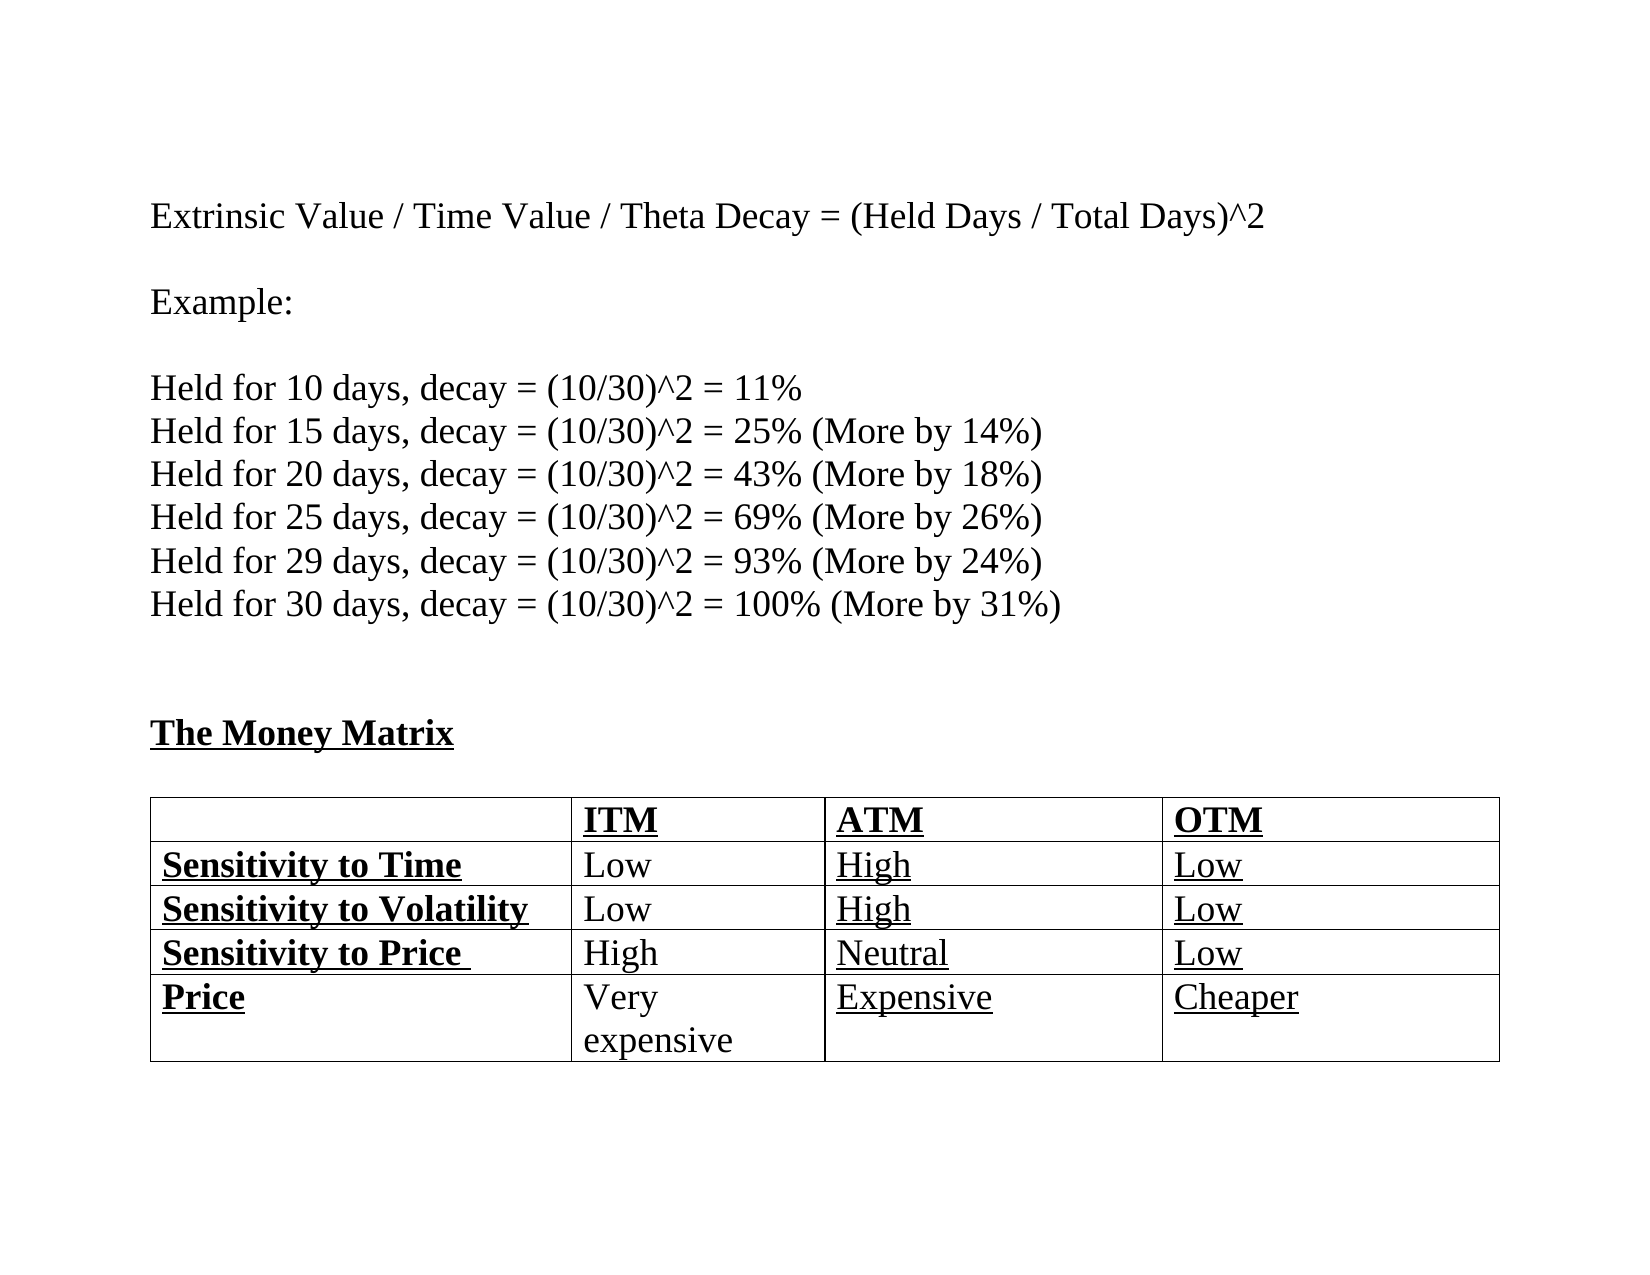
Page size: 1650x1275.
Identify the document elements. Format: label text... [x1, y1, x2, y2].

table_cell Sensitivity to Volatility [151, 886, 571, 929]
text Held for 30 days, decay = (10/30)^2 = 100% (More by 31%) [150, 581, 1500, 624]
table_cell Cheaper [1163, 975, 1499, 1061]
table_header ITM [572, 798, 824, 841]
text Held for 10 days, decay = (10/30)^2 = 11% [150, 366, 1500, 409]
table_cell Low [1163, 886, 1499, 929]
table_cell Neutral [826, 930, 1162, 973]
table_cell Sensitivity to Time [151, 842, 571, 885]
table_cell High [826, 886, 1162, 929]
table_header OTM [1163, 798, 1499, 841]
text The Money Matrix [150, 711, 1500, 754]
table_cell Low [1163, 930, 1499, 973]
table_cell Low [572, 842, 824, 885]
table_cell High [826, 842, 1162, 885]
text Held for 20 days, decay = (10/30)^2 = 43% (More by 18%) [150, 452, 1500, 495]
table_cell Low [1163, 842, 1499, 885]
table_header [151, 798, 571, 841]
table_cell Sensitivity to Price [151, 930, 571, 973]
table_cell Expensive [826, 975, 1162, 1061]
table_cell Low [572, 886, 824, 929]
table_cell Very expensive [572, 975, 824, 1061]
text Held for 15 days, decay = (10/30)^2 = 25% (More by 14%) [150, 409, 1500, 452]
text Held for 29 days, decay = (10/30)^2 = 93% (More by 24%) [150, 538, 1500, 581]
text Held for 25 days, decay = (10/30)^2 = 69% (More by 26%) [150, 495, 1500, 538]
text Extrinsic Value / Time Value / Theta Decay = (Held Days / Total Days)^2 [150, 193, 1500, 236]
table_cell Price [151, 975, 571, 1061]
table_header ATM [826, 798, 1162, 841]
table_cell High [572, 930, 824, 973]
text Example: [150, 279, 1500, 322]
